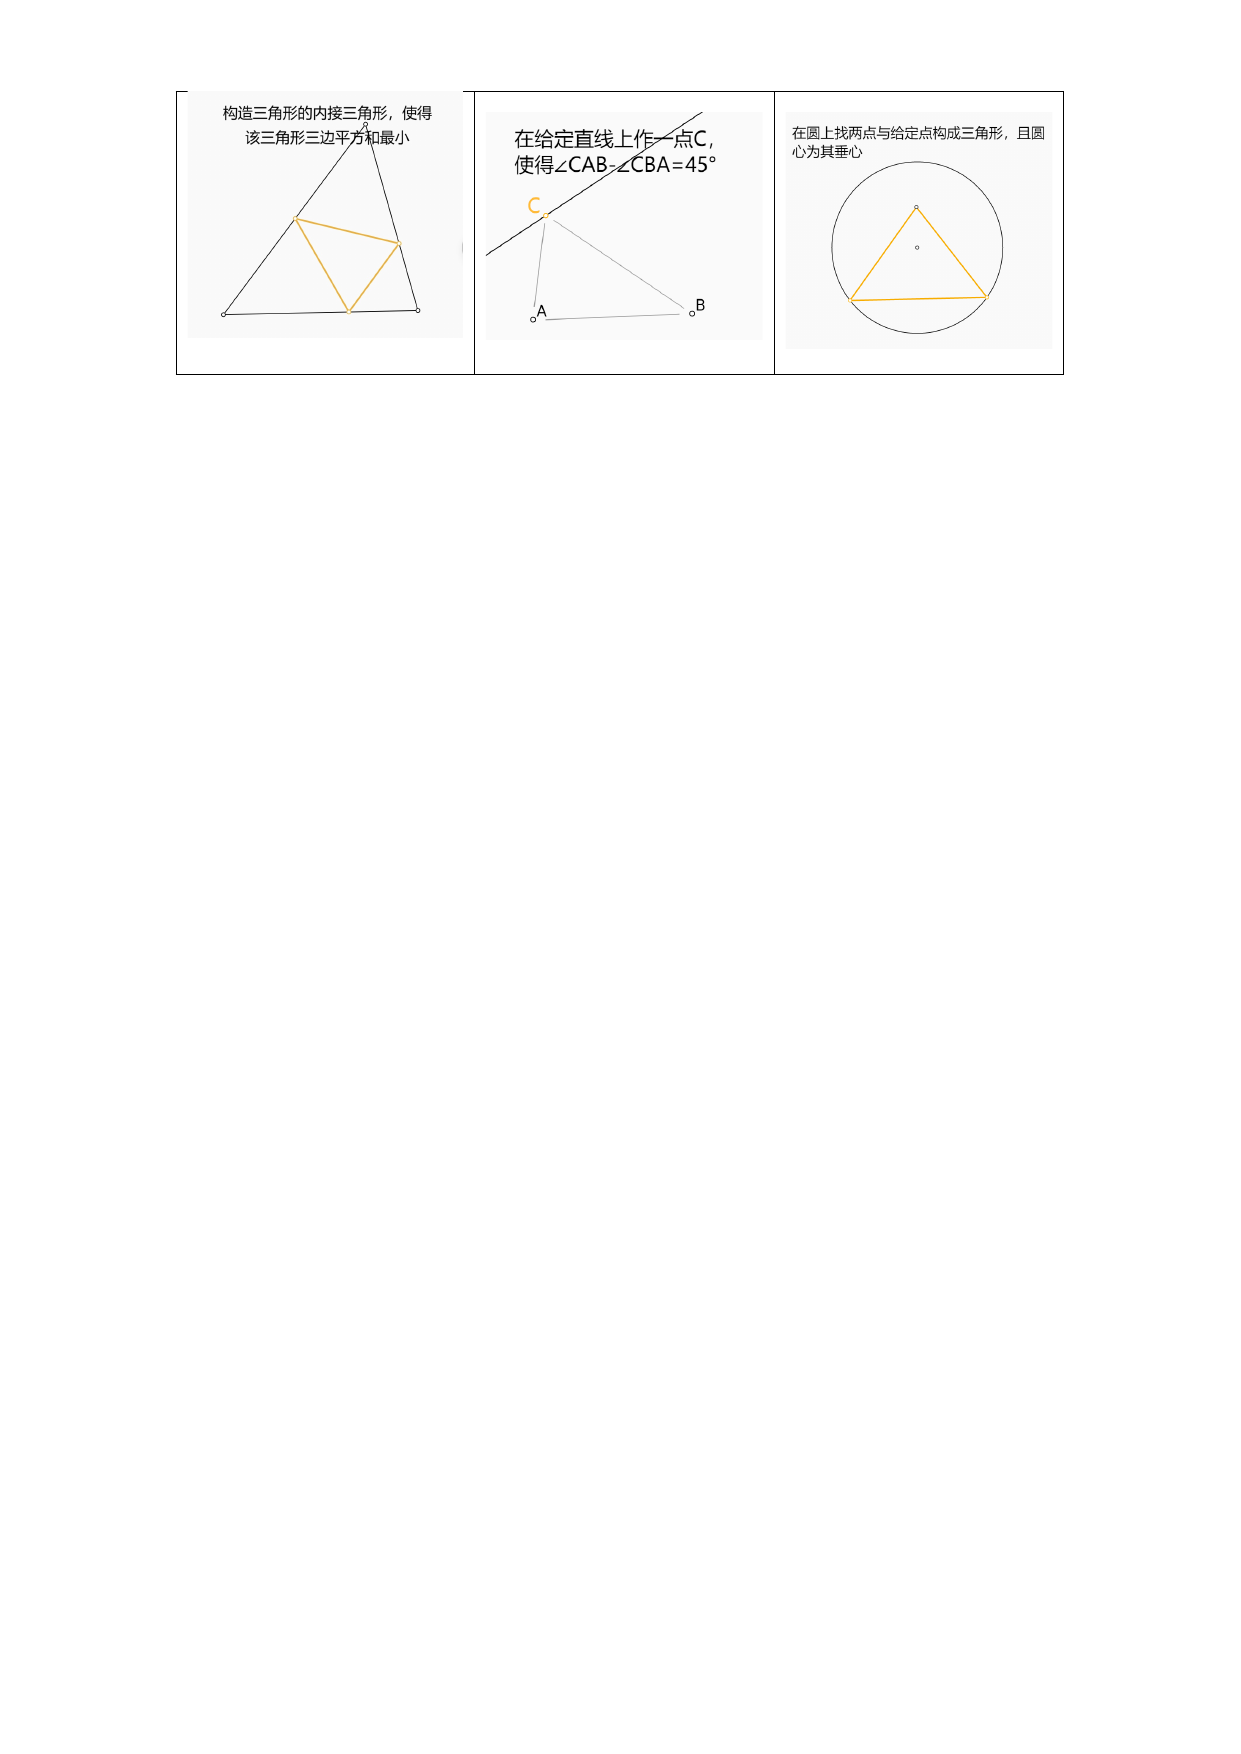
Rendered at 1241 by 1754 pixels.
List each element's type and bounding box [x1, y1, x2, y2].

table_cell [177, 92, 474, 374]
table_cell [775, 92, 1063, 374]
picture [187, 91, 463, 338]
table_cell [475, 92, 774, 374]
picture [785, 112, 1053, 349]
picture [485, 112, 763, 340]
